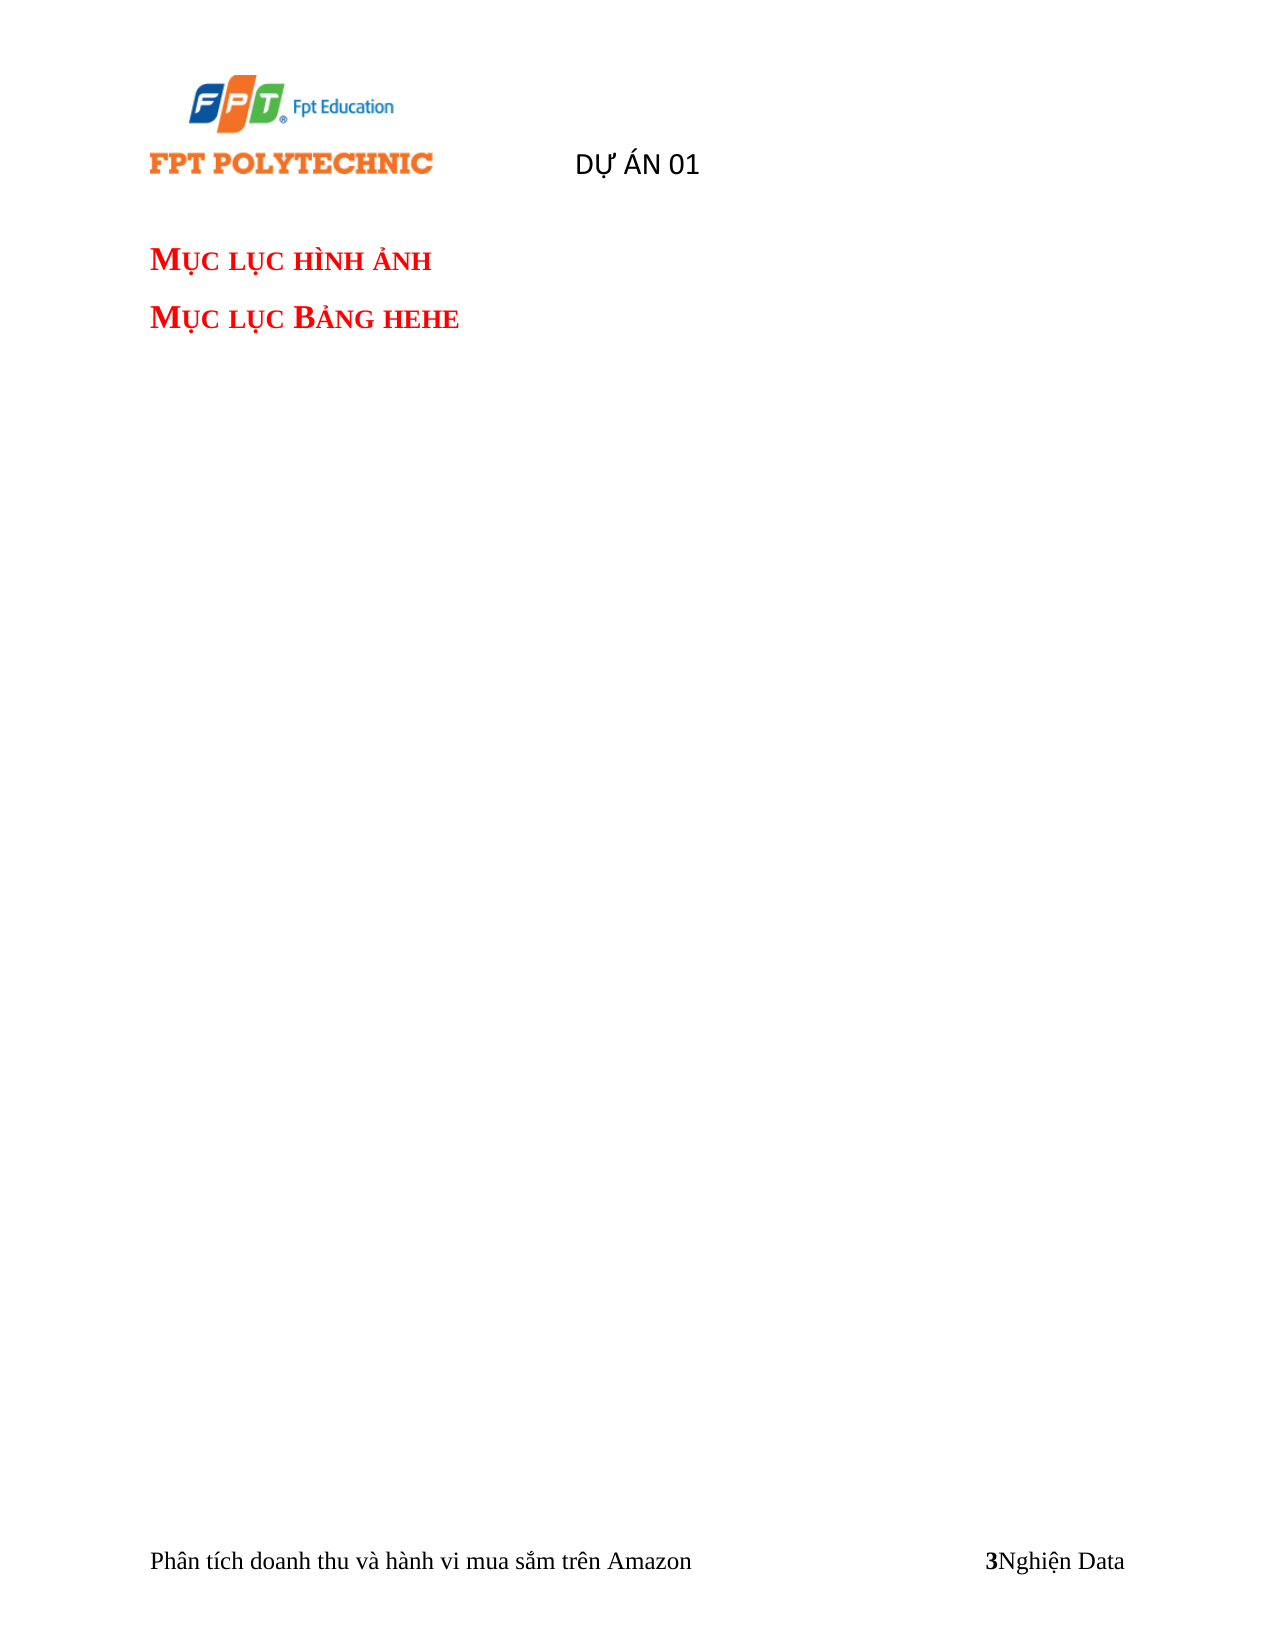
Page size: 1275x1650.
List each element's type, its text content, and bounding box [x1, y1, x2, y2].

text Mục lục hình ảnh [150, 239, 1125, 277]
picture [150, 75, 436, 174]
text Mục lục Bảng hehe [150, 297, 1125, 336]
